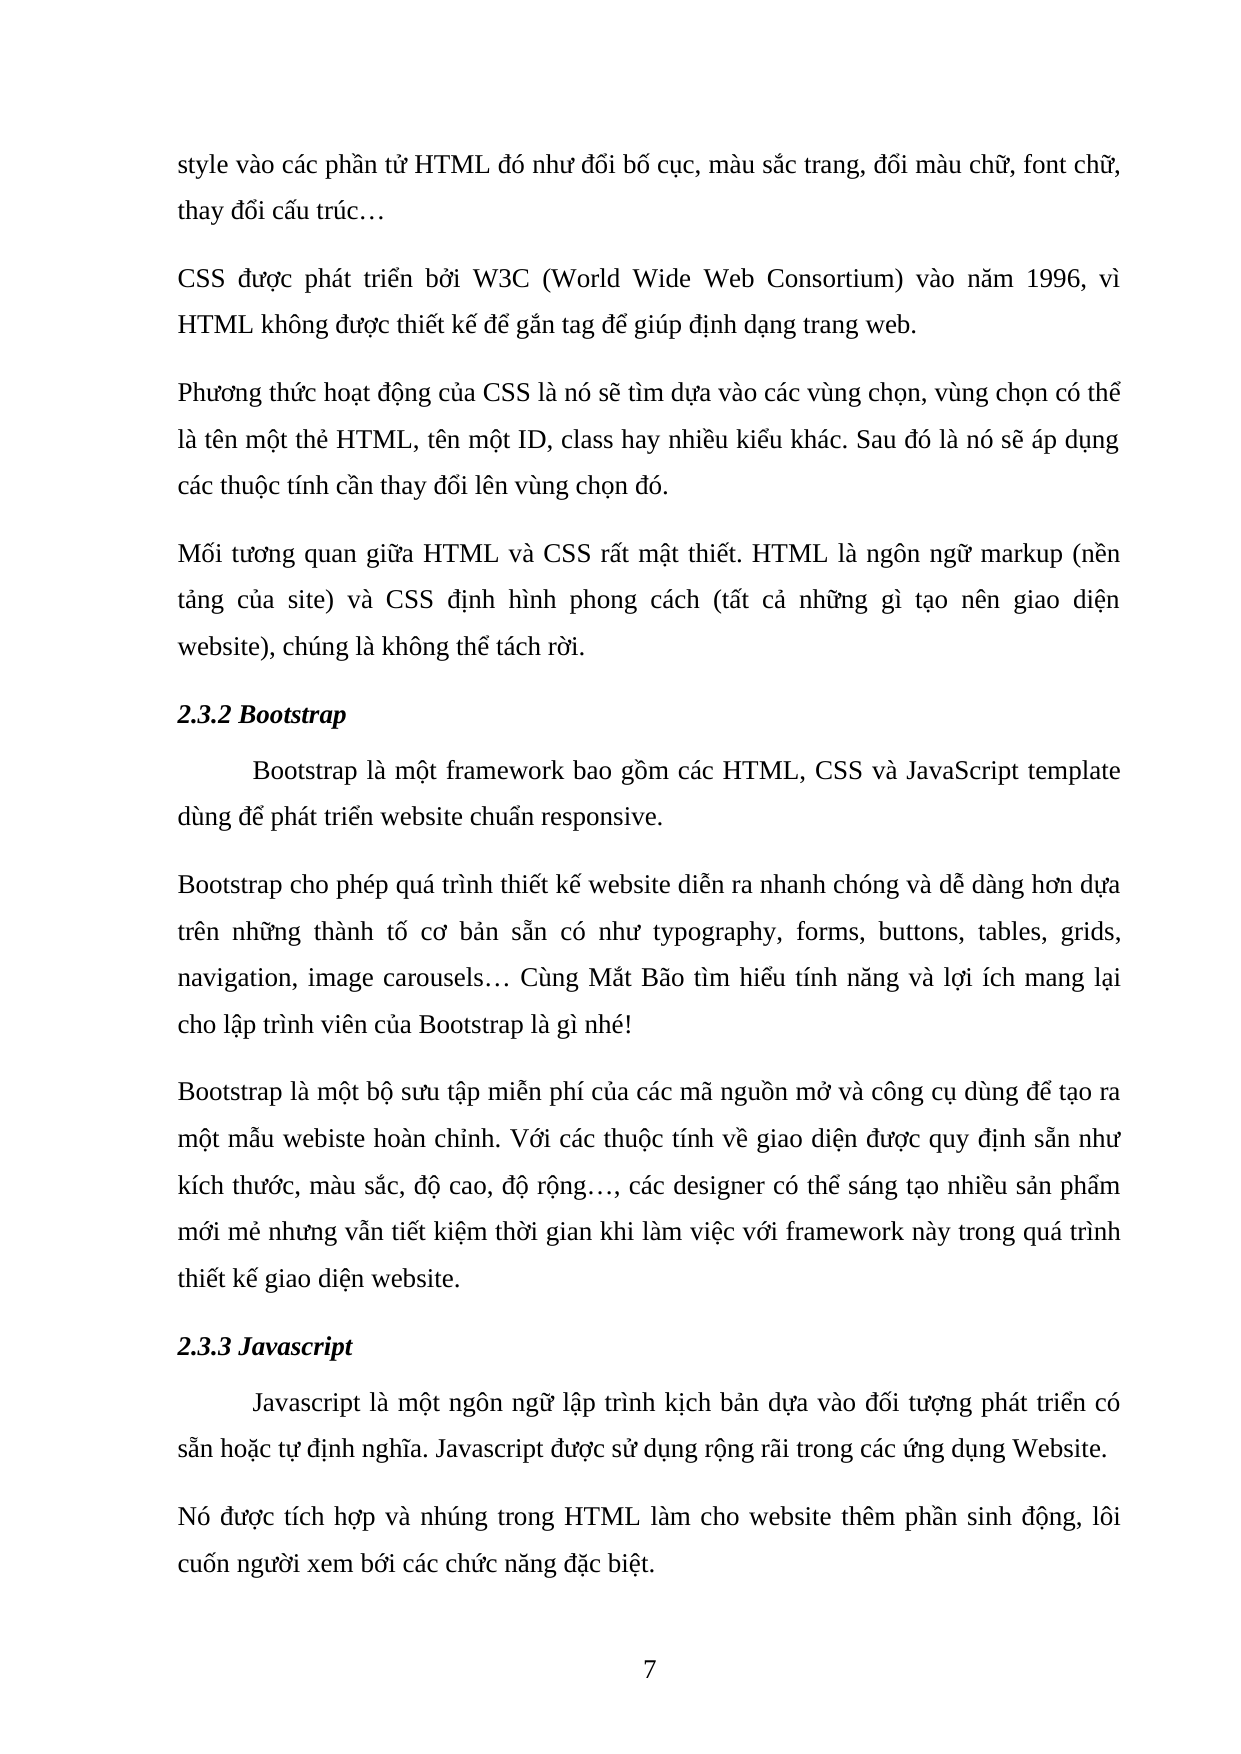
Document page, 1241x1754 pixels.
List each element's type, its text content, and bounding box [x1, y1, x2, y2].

text Bootstrap là một bộ sưu tập miễn phí của các mã nguồn mở và công cụ dùng để tạo ra một mẫu webiste hoàn chỉnh. Với các thuộc tính về giao diện được quy định sẵn như kích thước, màu sắc, độ cao, độ rộng…, các designer có thể sáng tạo nhiều sản phẩm mới mẻ nhưng vẫn tiết kiệm thời gian khi làm việc với framework này trong quá trình thiết kế giao diện website. [177, 1076, 1122, 1293]
subtitle Javascript [177, 1330, 1122, 1361]
text Mối tương quan giữa HTML và CSS rất mật thiết. HTML là ngôn ngữ markup (nền tảng của site) và CSS định hình phong cách (tất cả những gì tạo nên giao diện website), chúng là không thể tách rời. [177, 537, 1122, 661]
text Nó được tích hợp và nhúng trong HTML làm cho website thêm phần sinh động, lôi cuốn người xem bới các chức năng đặc biệt. [177, 1500, 1122, 1578]
text Javascript là một ngôn ngữ lập trình kịch bản dựa vào đối tượng phát triển có sẵn hoặc tự định nghĩa. Javascript được sử dụng rộng rãi trong các ứng dụng Website. [177, 1386, 1122, 1464]
text CSS được phát triển bởi W3C (World Wide Web Consortium) vào năm 1996, vì HTML không được thiết kế để gắn tag để giúp định dạng trang web. [177, 262, 1122, 340]
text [177, 148, 1122, 226]
text Bootstrap cho phép quá trình thiết kế website diễn ra nhanh chóng và dễ dàng hơn dựa trên những thành tố cơ bản sẵn có như typography, forms, buttons, tables, grids, navigation, image carousels… Cùng Mắt Bão tìm hiểu tính năng và lợi ích mang lại cho lập trình viên của Bootstrap là gì nhé! [177, 868, 1122, 1039]
subtitle Bootstrap [177, 698, 1122, 729]
text Phương thức hoạt động của CSS là nó sẽ tìm dựa vào các vùng chọn, vùng chọn có thể là tên một thẻ HTML, tên một ID, class hay nhiều kiểu khác. Sau đó là nó sẽ áp dụng các thuộc tính cần thay đổi lên vùng chọn đó. [177, 376, 1122, 501]
text Bootstrap là một framework bao gồm các HTML, CSS và JavaScript template dùng để phát triển website chuẩn responsive. [177, 754, 1122, 832]
